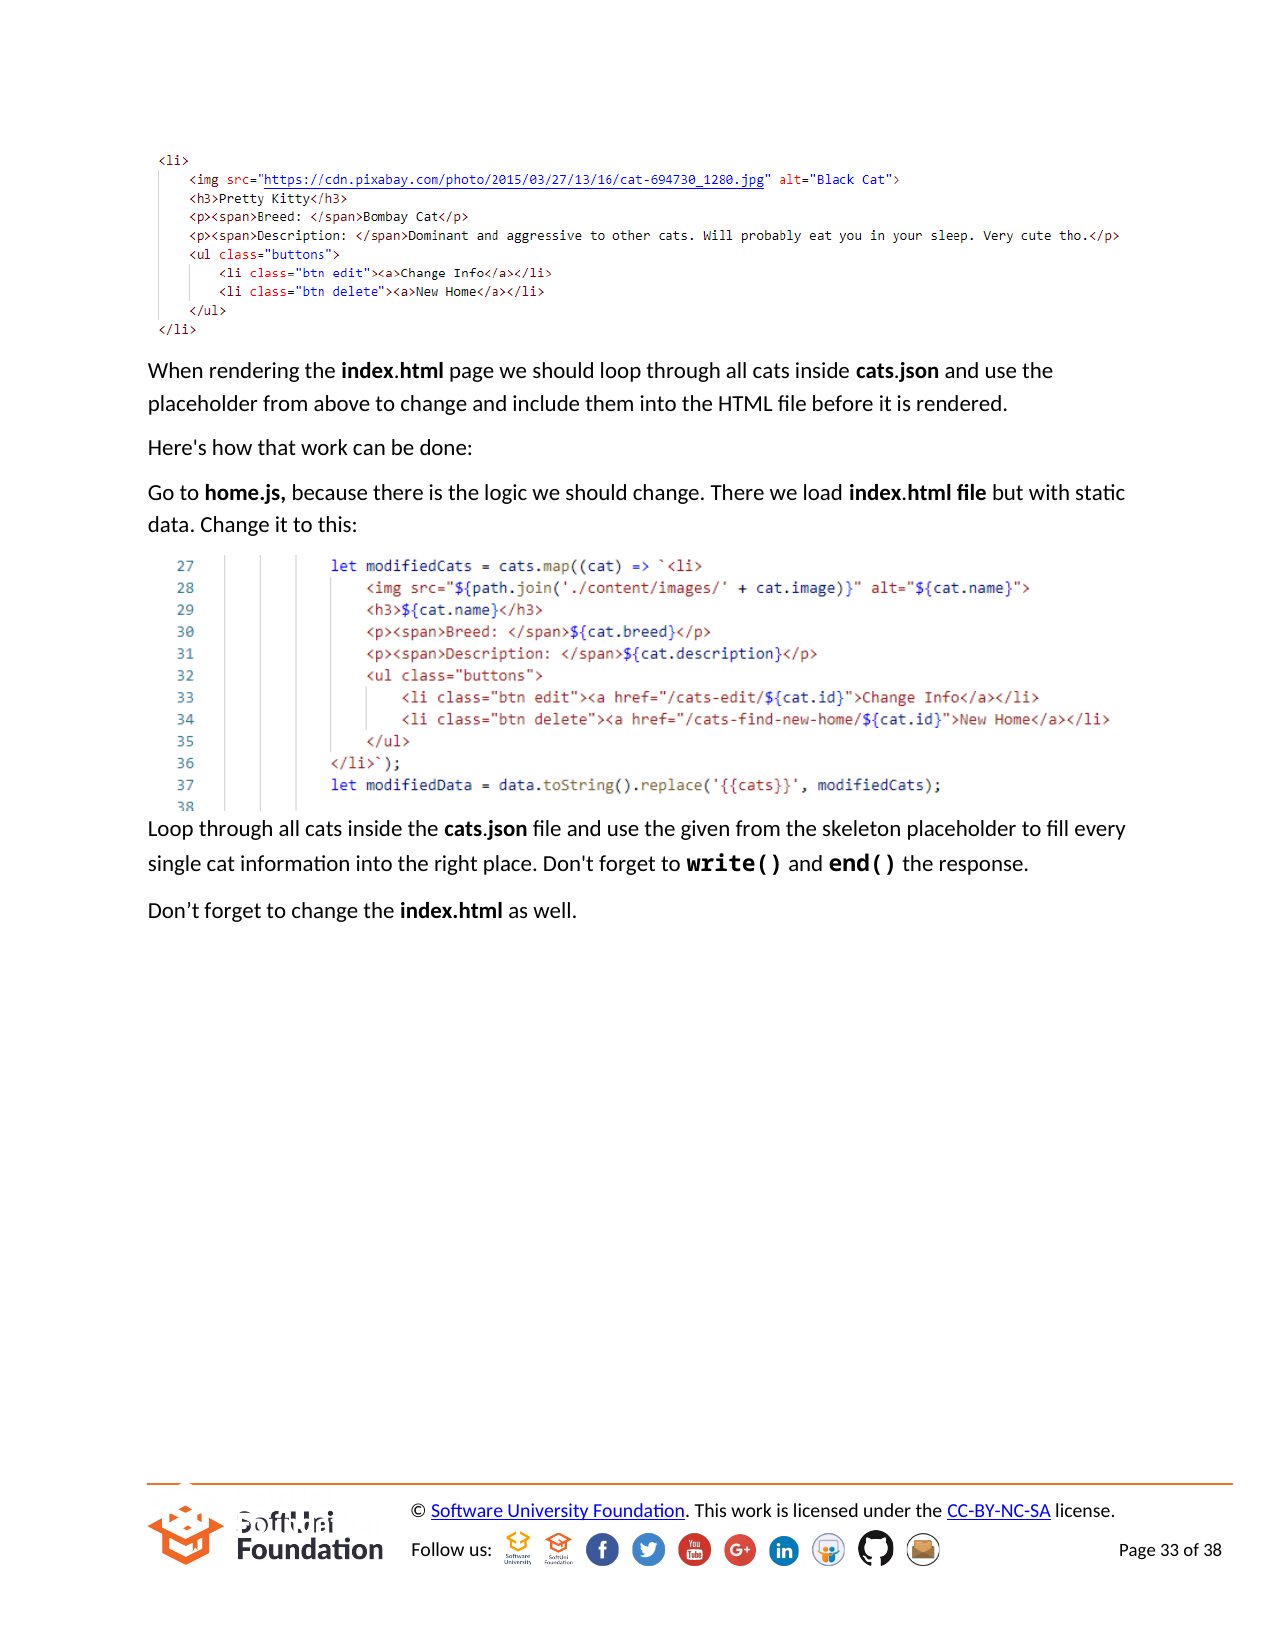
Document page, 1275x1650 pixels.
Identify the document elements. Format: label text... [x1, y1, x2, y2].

picture [783, 1548, 792, 1557]
picture [769, 1536, 778, 1545]
text Go to home.js, because there is the logic we should change. There we load index.html file but with static data. Change it to this: [148, 478, 1127, 538]
text Don’t forget to change the index.html as well. [148, 896, 1127, 924]
picture [769, 1557, 778, 1566]
picture [586, 1533, 619, 1566]
picture [812, 1533, 845, 1566]
text Loop through all cats inside the cats.json file and use the given from the skeleton placeholder to fill every single cat information into the right place. Don't forget to write() and end() the response. [148, 811, 1127, 878]
picture [504, 1531, 532, 1566]
picture [724, 1534, 756, 1566]
picture [790, 1536, 799, 1545]
picture [678, 1533, 711, 1566]
picture [858, 1530, 894, 1566]
picture [790, 1557, 799, 1566]
text When rendering the index.html page we should loop through all cats inside cats.json and use the placeholder from above to change and include them into the HTML file before it is rendered. [148, 357, 1127, 417]
text Here's how that work can be done: [148, 433, 1127, 462]
picture [632, 1533, 665, 1566]
picture [544, 1533, 573, 1566]
picture [906, 1533, 940, 1566]
picture [147, 1481, 383, 1565]
picture [147, 147, 1128, 340]
picture [147, 555, 1128, 811]
